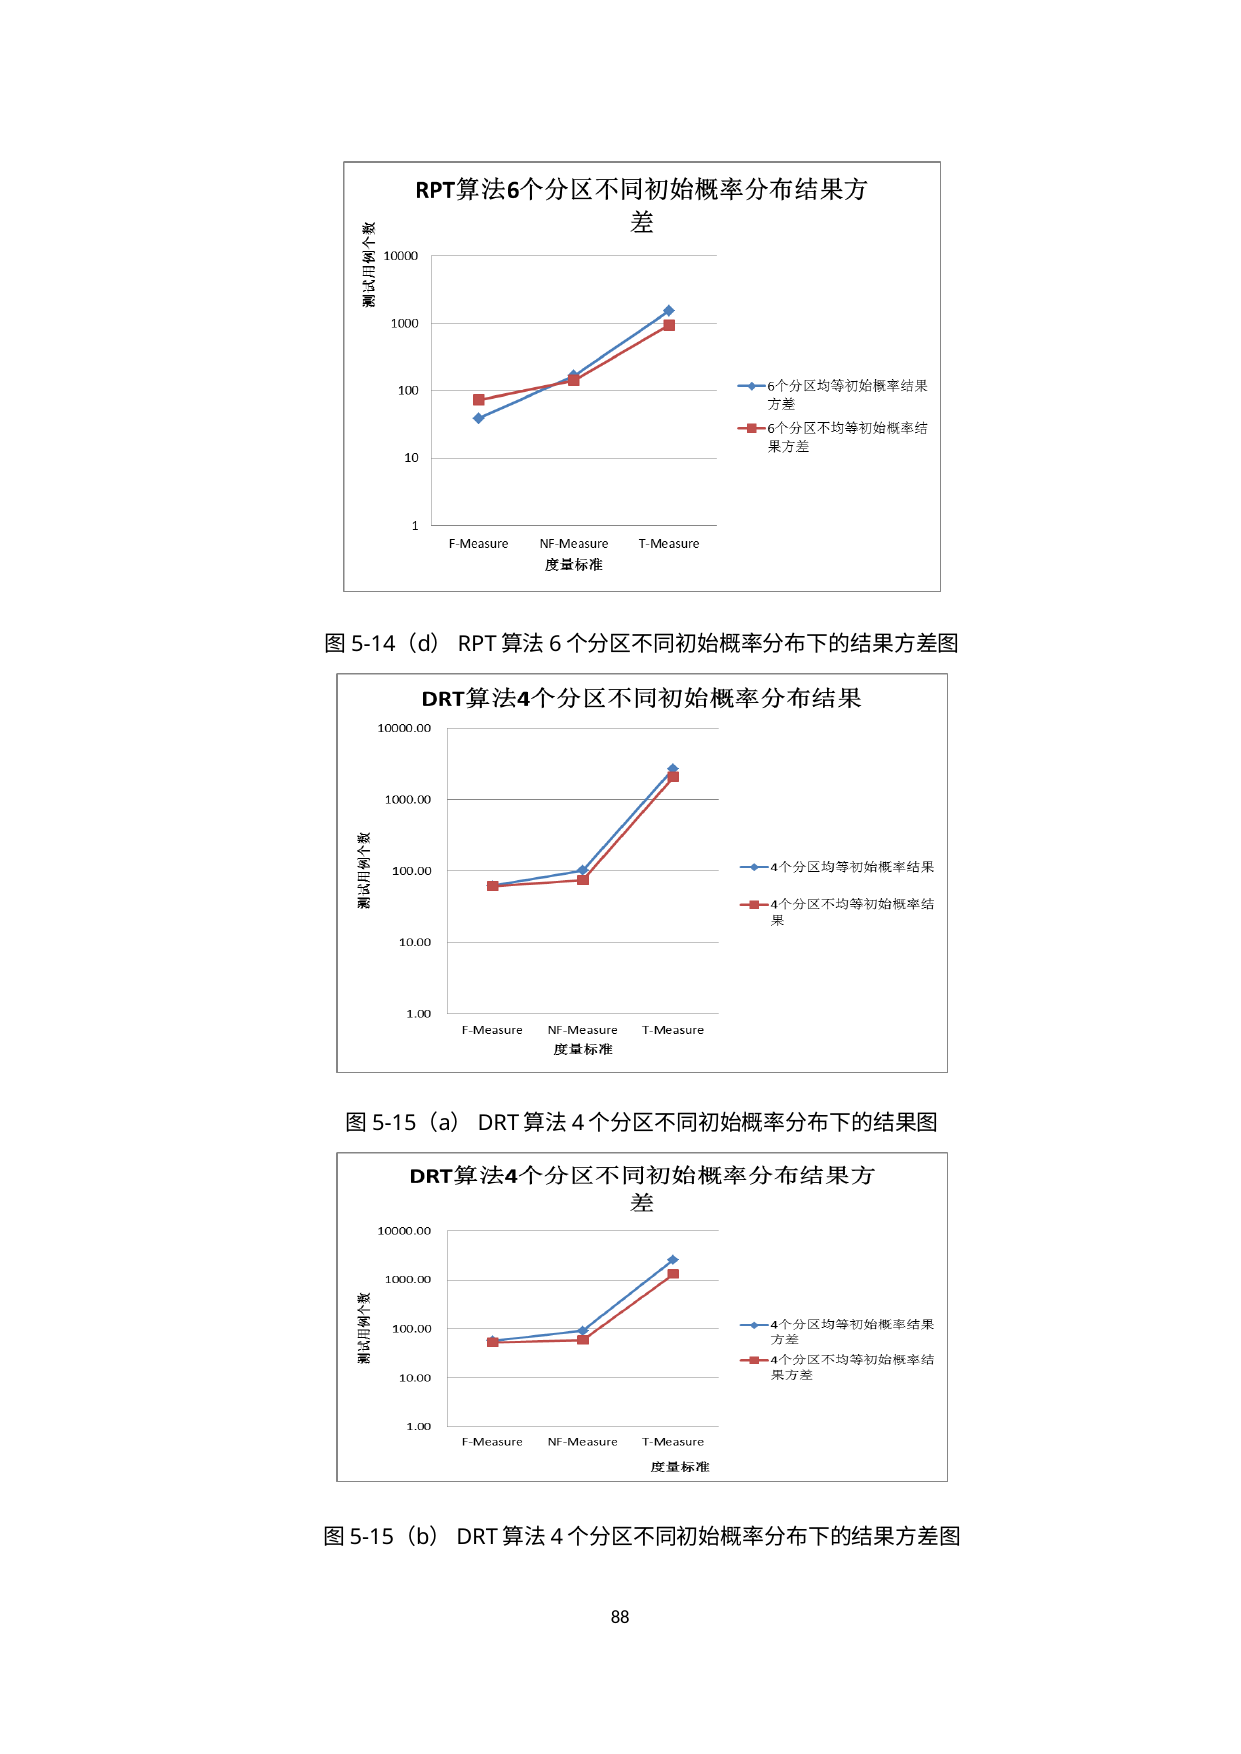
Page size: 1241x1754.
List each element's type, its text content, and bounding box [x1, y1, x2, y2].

picture [336, 1152, 948, 1482]
text 图5-15（a） DRT算法4个分区不同初始概率分布下的结果图 [187, 1104, 1053, 1137]
picture [336, 673, 948, 1073]
text 图5-14（d） RPT算法6个分区不同初始概率分布下的结果方差图 [187, 625, 1053, 658]
text 图5-15（b） DRT算法4个分区不同初始概率分布下的结果方差图 [187, 1518, 1053, 1551]
picture [343, 161, 941, 592]
